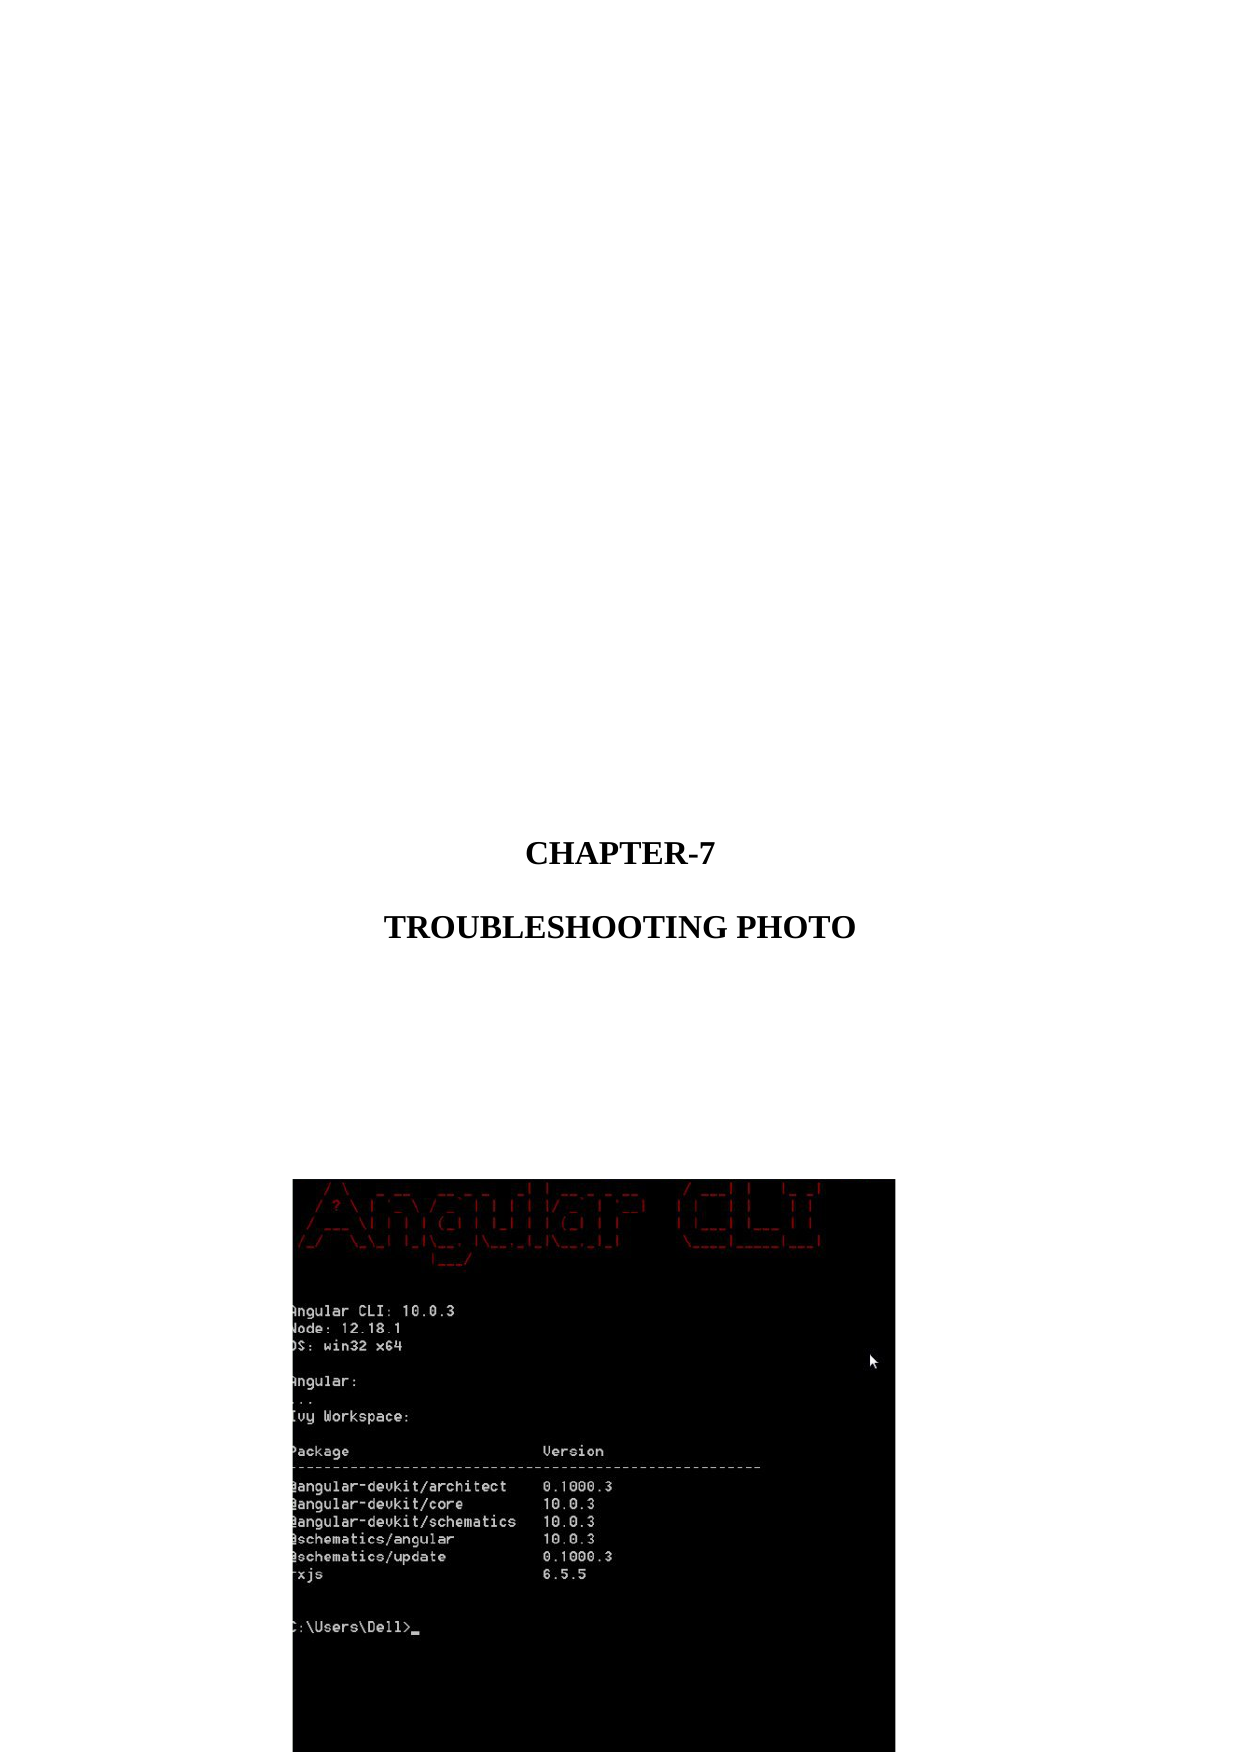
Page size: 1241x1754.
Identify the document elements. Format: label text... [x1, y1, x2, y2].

text TROUBLESHOOTING PHOTO [150, 907, 1090, 946]
picture [292, 1179, 437, 1754]
text CHAPTER-7 [150, 833, 1090, 872]
